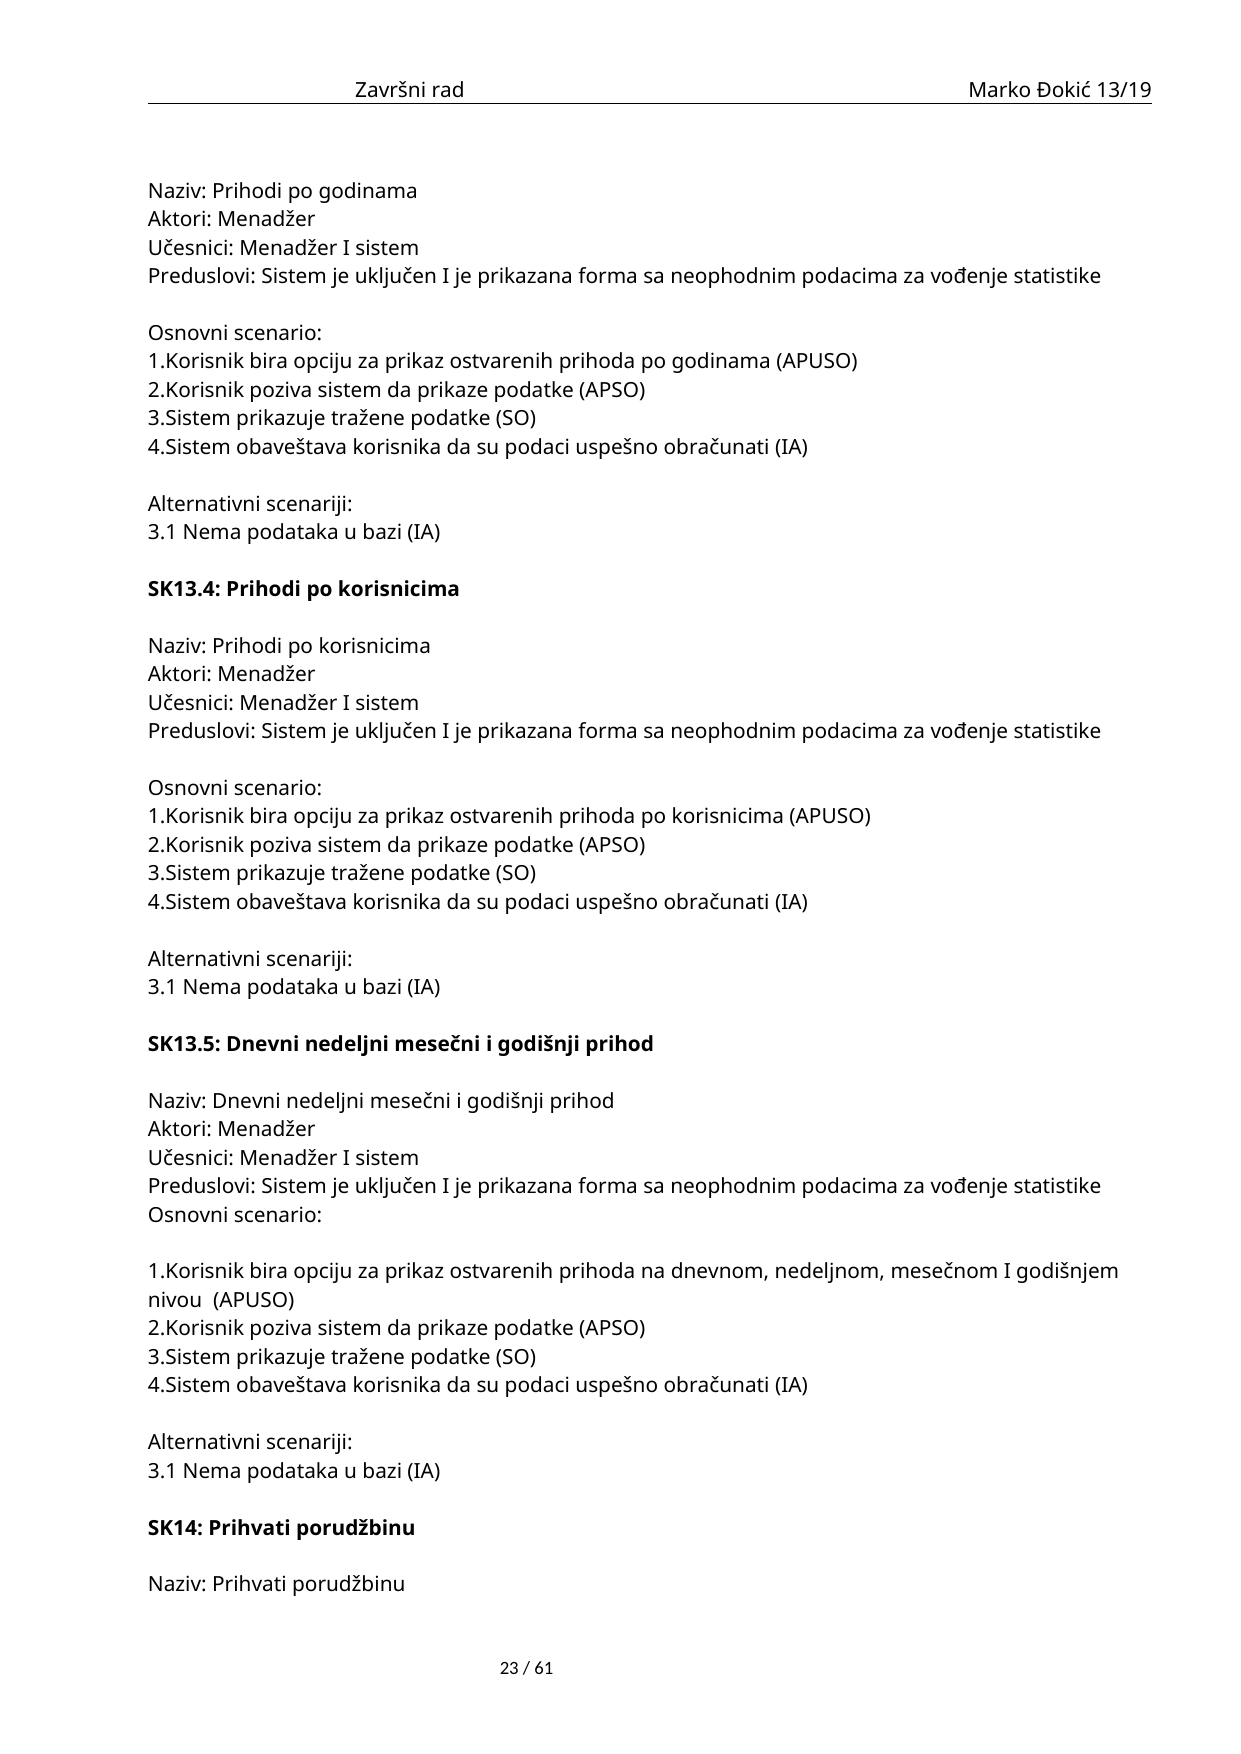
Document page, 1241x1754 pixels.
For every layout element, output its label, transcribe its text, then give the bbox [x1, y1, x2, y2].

text Alternativni scenariji: [148, 944, 1152, 972]
text 3.Sistem prikazuje tražene podatke (SO) [148, 403, 1152, 432]
text 1.Korisnik bira opciju za prikaz ostvarenih prihoda po godinama (APUSO) [148, 347, 1152, 375]
text Preduslovi: Sistem je uključen I je prikazana forma sa neophodnim podacima za vođenje statistike Osnovni scenario: [148, 1171, 1152, 1228]
text 3.1 Nema podataka u bazi (IA) [148, 1456, 1152, 1484]
text Preduslovi: Sistem je uključen I je prikazana forma sa neophodnim podacima za vođenje statistike [148, 261, 1152, 290]
text Osnovni scenario: [148, 318, 1152, 347]
text 2.Korisnik poziva sistem da prikaze podatke (APSO) [148, 1313, 1152, 1342]
text 3.1 Nema podataka u bazi (IA) [148, 517, 1152, 546]
text 4.Sistem obaveštava korisnika da su podaci uspešno obračunati (IA) [148, 432, 1152, 460]
text Aktori: Menadžer [148, 659, 1152, 688]
text Osnovni scenario: [148, 773, 1152, 802]
text 1.Korisnik bira opciju za prikaz ostvarenih prihoda po korisnicima (APUSO) [148, 802, 1152, 830]
text Aktori: Menadžer [148, 1114, 1152, 1143]
text Alternativni scenariji: [148, 489, 1152, 517]
text 1.Korisnik bira opciju za prikaz ostvarenih prihoda na dnevnom, nedeljnom, mesečnom I godišnjem nivou (APUSO) [148, 1257, 1152, 1313]
text SK14: Prihvati porudžbinu [148, 1513, 1152, 1541]
text SK13.5: Dnevni nedeljni mesečni i godišnji prihod [148, 1029, 1152, 1058]
text Naziv: Prihvati porudžbinu [148, 1569, 1152, 1598]
text 2.Korisnik poziva sistem da prikaze podatke (APSO) [148, 375, 1152, 403]
text Naziv: Dnevni nedeljni mesečni i godišnji prihod [148, 1086, 1152, 1114]
text Učesnici: Menadžer I sistem [148, 233, 1152, 261]
text 2.Korisnik poziva sistem da prikaze podatke (APSO) [148, 830, 1152, 858]
text Učesnici: Menadžer I sistem [148, 688, 1152, 716]
text Naziv: Prihodi po korisnicima [148, 631, 1152, 659]
text 4.Sistem obaveštava korisnika da su podaci uspešno obračunati (IA) [148, 1370, 1152, 1399]
text 3.Sistem prikazuje tražene podatke (SO) [148, 858, 1152, 887]
text Naziv: Prihodi po godinama [148, 176, 1152, 204]
text Preduslovi: Sistem je uključen I je prikazana forma sa neophodnim podacima za vođenje statistike [148, 716, 1152, 745]
text 3.Sistem prikazuje tražene podatke (SO) [148, 1342, 1152, 1370]
text Učesnici: Menadžer I sistem [148, 1143, 1152, 1171]
text Aktori: Menadžer [148, 204, 1152, 233]
text 4.Sistem obaveštava korisnika da su podaci uspešno obračunati (IA) [148, 887, 1152, 915]
text 3.1 Nema podataka u bazi (IA) [148, 972, 1152, 1001]
text SK13.4: Prihodi po korisnicima [148, 574, 1152, 603]
text Alternativni scenariji: [148, 1427, 1152, 1456]
